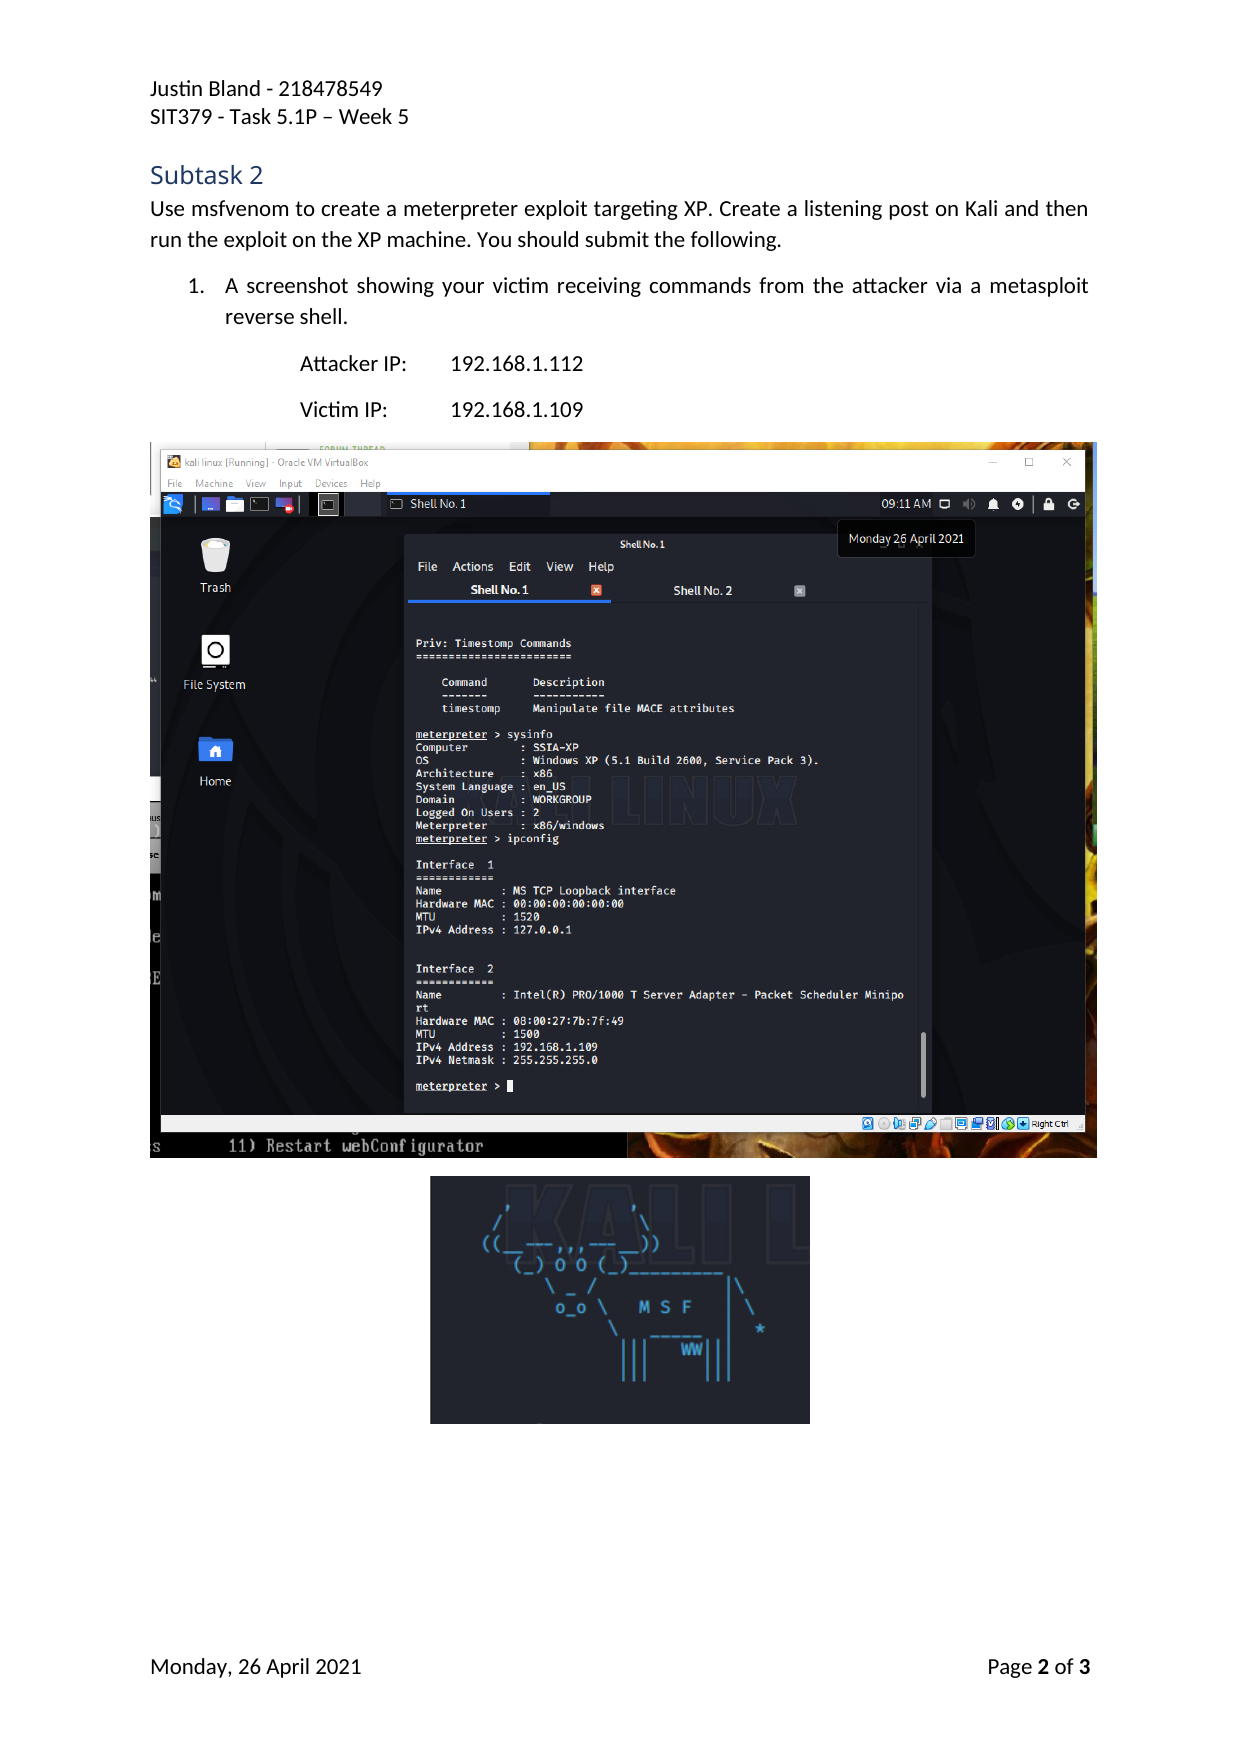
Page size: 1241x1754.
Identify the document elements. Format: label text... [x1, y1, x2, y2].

text Use msfvenom to create a meterpreter exploit targeting XP. Create a listening post on Kali and then run the exploit on the XP machine. You should submit the following. [150, 194, 1090, 253]
list A screenshot showing your victim receiving commands from the attacker via a metasploit reverse shell. [187, 272, 1090, 330]
text Attacker IP: 192.168.1.112 [300, 349, 1090, 377]
text Victim IP: 192.168.1.109 [300, 396, 1090, 424]
subtitle Subtask 2 [150, 158, 1090, 192]
picture [430, 1176, 810, 1424]
picture [150, 442, 1097, 1158]
